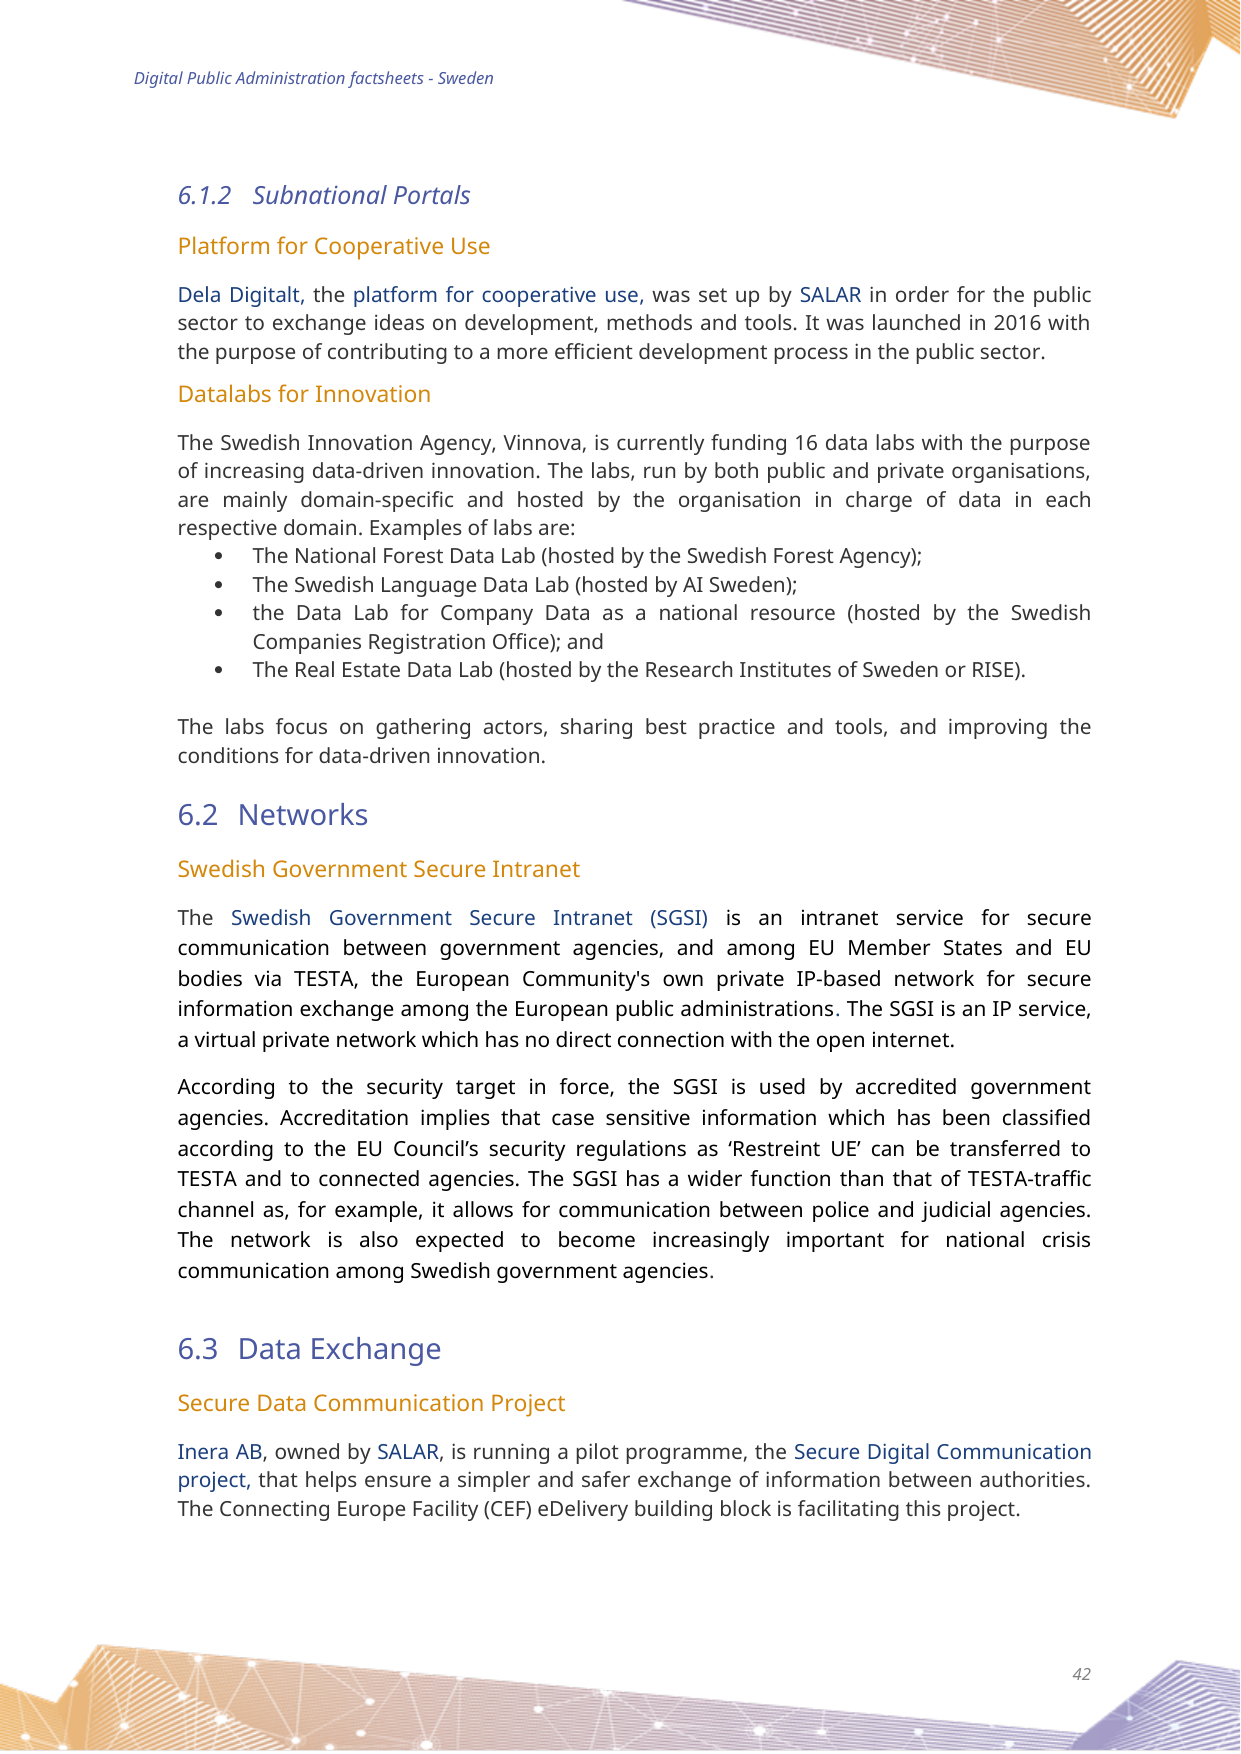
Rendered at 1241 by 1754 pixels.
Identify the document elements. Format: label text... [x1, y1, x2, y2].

subtitle Datalabs for Innovation [177, 378, 1092, 409]
text Inera AB, owned by SALAR, is running a pilot programme, the Secure Digital Communication project, that helps ensure a simpler and safer exchange of information between authorities. The Connecting Europe Facility (CEF) eDelivery building block is facilitating this project. [177, 1437, 1092, 1522]
text According to the security target in force, the SGSI is used by accredited government agencies. Accreditation implies that case sensitive information which has been classified according to the EU Council’s security regulations as ‘Restreint UE’ can be transferred to TESTA and to connected agencies. The SGSI has a wider function than that of TESTA-traffic channel as, for example, it allows for communication between police and judicial agencies. The network is also expected to become increasingly important for national crisis communication among Swedish government agencies. [177, 1072, 1092, 1284]
subtitle Data Exchange [177, 1328, 1092, 1368]
picture [0, 1634, 1241, 1752]
text The labs focus on gathering actors, sharing best practice and tools, and improving the conditions for data-driven innovation. [177, 712, 1092, 769]
list the Data Lab for Company Data as a national resource (hosted by the Swedish Companies Registration Office); and [215, 598, 1092, 655]
subtitle Networks [177, 794, 1092, 834]
subtitle Subnational Portals [177, 177, 1092, 211]
subtitle Secure Data Communication Project [177, 1387, 1092, 1418]
subtitle Platform for Cooperative Use [177, 230, 1092, 261]
list The Real Estate Data Lab (hosted by the Research Institutes of Sweden or RISE). [215, 655, 1092, 684]
picture [209, 0, 1241, 153]
text Dela Digitalt, the platform for cooperative use, was set up by SALAR in order for the public sector to exchange ideas on development, methods and tools. It was launched in 2016 with the purpose of contributing to a more efficient development process in the public sector. [177, 280, 1092, 365]
list The Swedish Language Data Lab (hosted by AI Sweden); [215, 570, 1092, 598]
text The Swedish Government Secure Intranet (SGSI) is an intranet service for secure communication between government agencies, and among EU Member States and EU bodies via TESTA, the European Community's own private IP-based network for secure information exchange among the European public administrations. The SGSI is an IP service, a virtual private network which has no direct connection with the open internet. [177, 903, 1092, 1053]
list The National Forest Data Lab (hosted by the Swedish Forest Agency); [215, 542, 1092, 570]
subtitle Swedish Government Secure Intranet [177, 853, 1092, 884]
text The Swedish Innovation Agency, Vinnova, is currently funding 16 data labs with the purpose of increasing data-driven innovation. The labs, run by both public and private organisations, are mainly domain-specific and hosted by the organisation in charge of data in each respective domain. Examples of labs are: [177, 428, 1092, 542]
